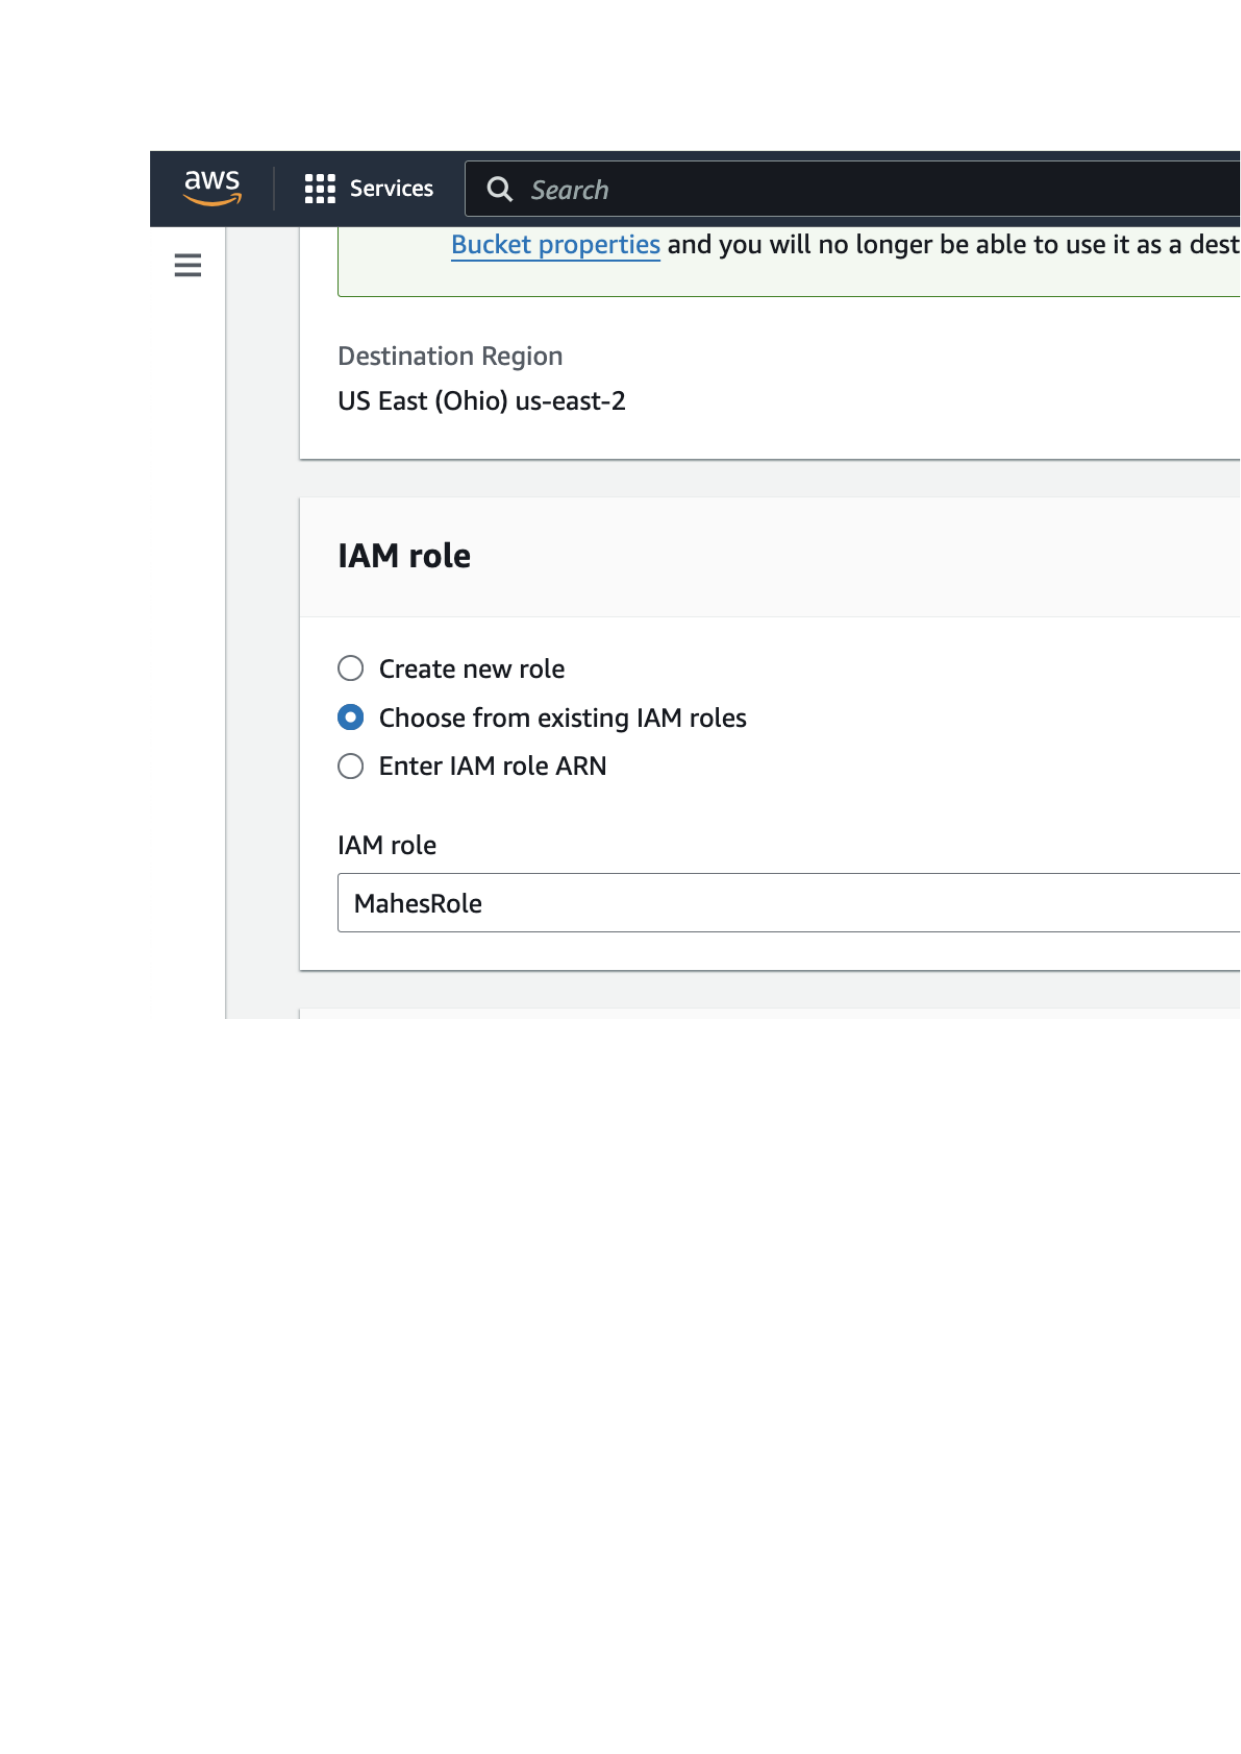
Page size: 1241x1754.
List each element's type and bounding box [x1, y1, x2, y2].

picture [150, 150, 1241, 1019]
